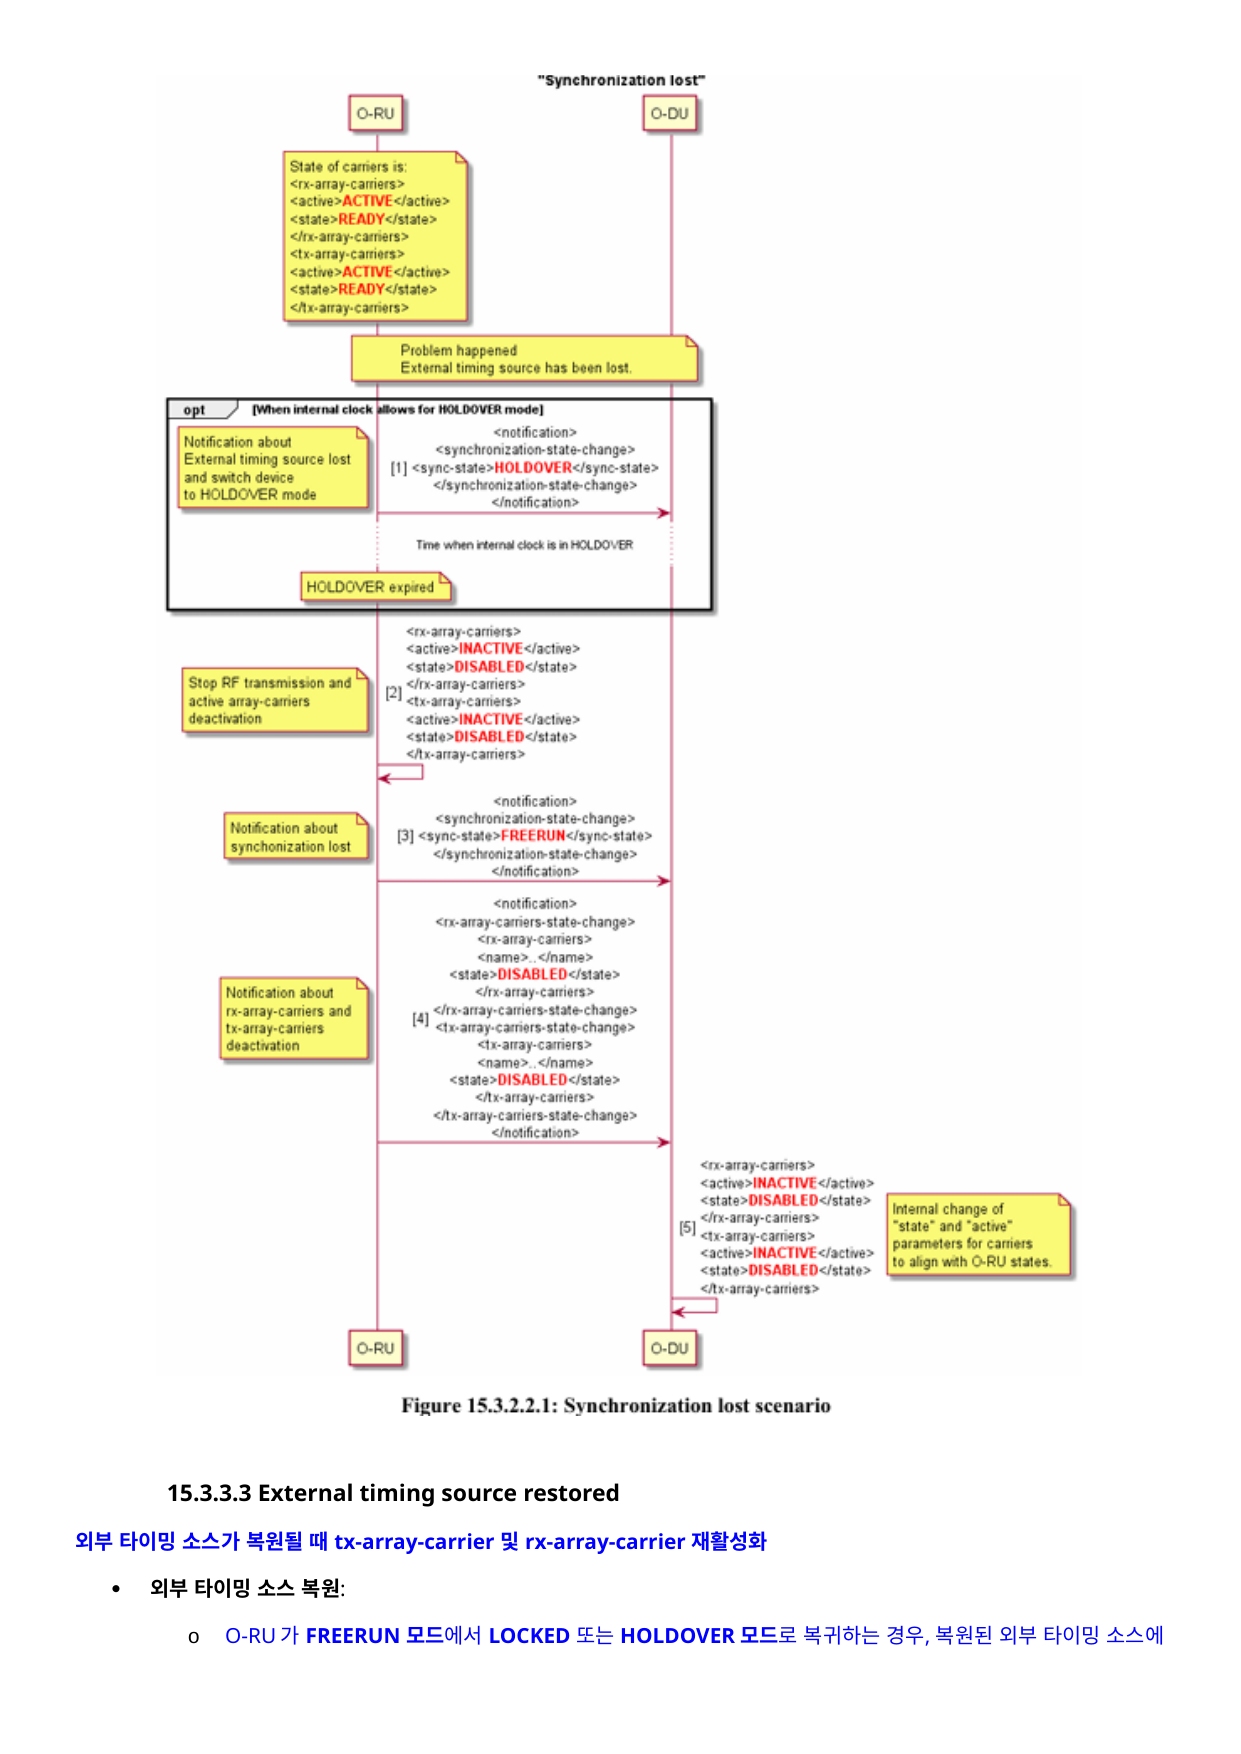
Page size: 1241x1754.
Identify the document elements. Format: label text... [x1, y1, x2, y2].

text 외부 타이밍 소스가 복원될 때 tx-array-carrier 및 rx-array-carrier 재활성화 [75, 1525, 1165, 1556]
list 외부 타이밍 소스 복원: [112, 1572, 1165, 1602]
subtitle 15.3.3.3 External timing source restored [167, 1477, 1165, 1508]
picture [156, 75, 1085, 1416]
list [187, 1619, 1165, 1649]
